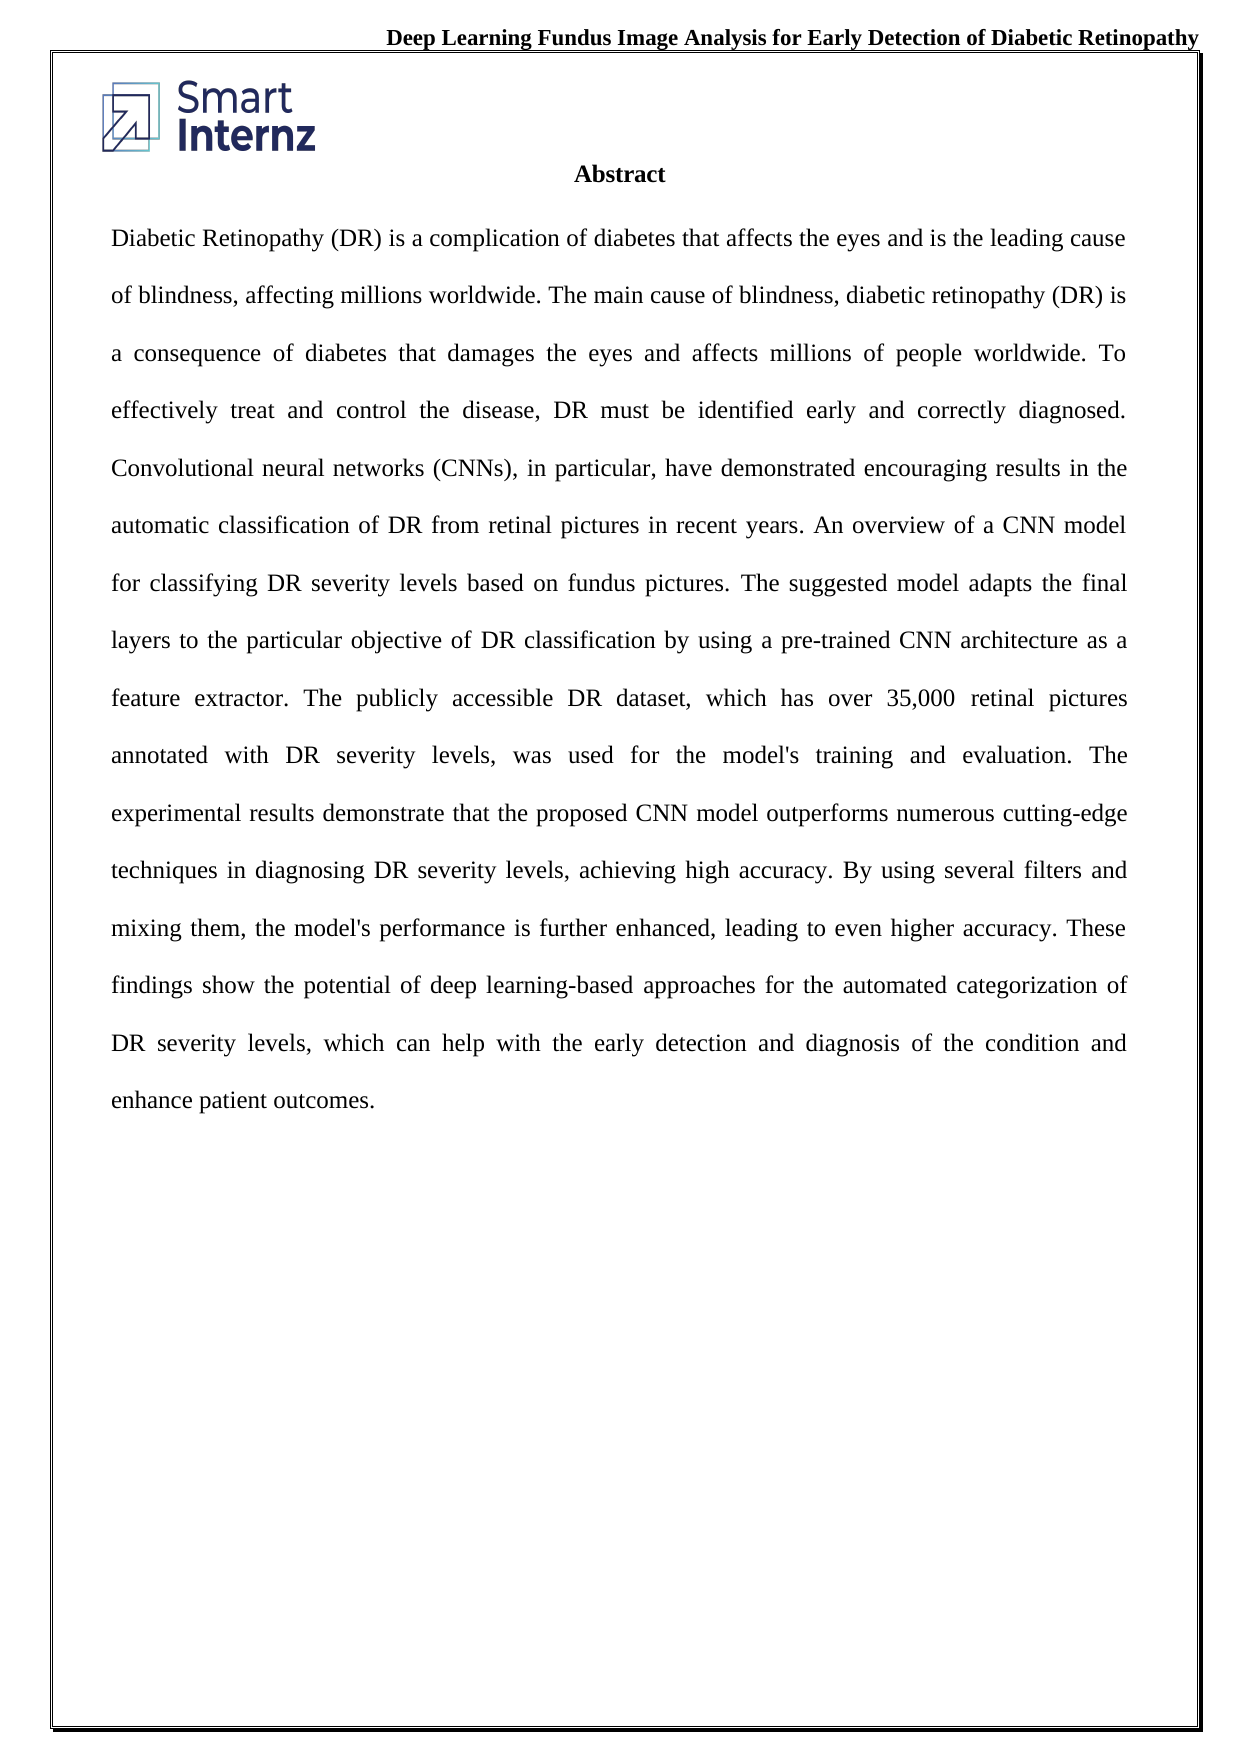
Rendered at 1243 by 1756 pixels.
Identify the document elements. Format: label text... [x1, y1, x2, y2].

text Diabetic Retinopathy (DR) is a complication of diabetes that affects the eyes and is the leading cause of blindness, affecting millions worldwide. The main cause of blindness, diabetic retinopathy (DR) is a consequence of diabetes that damages the eyes and affects millions of people worldwide. To effectively treat and control the disease, DR must be identified early and correctly diagnosed. Convolutional neural networks (CNNs), in particular, have demonstrated encouraging results in the automatic classification of DR from retinal pictures in recent years. An overview of a CNN model for classifying DR severity levels based on fundus pictures. The suggested model adapts the final layers to the particular objective of DR classification by using a pre-trained CNN architecture as a feature extractor. The publicly accessible DR dataset, which has over 35,000 retinal pictures annotated with DR severity levels, was used for the model's training and evaluation. The experimental results demonstrate that the proposed CNN model outperforms numerous cutting-edge techniques in diagnosing DR severity levels, achieving high accuracy. By using several filters and mixing them, the model's performance is further enhanced, leading to even higher accuracy. These findings show the potential of deep learning-based approaches for the automated categorization of DR severity levels, which can help with the early detection and diagnosis of the condition and enhance patient outcomes. [111, 223, 1128, 1114]
subtitle Abstract [116, 159, 1123, 188]
picture [100, 76, 318, 154]
